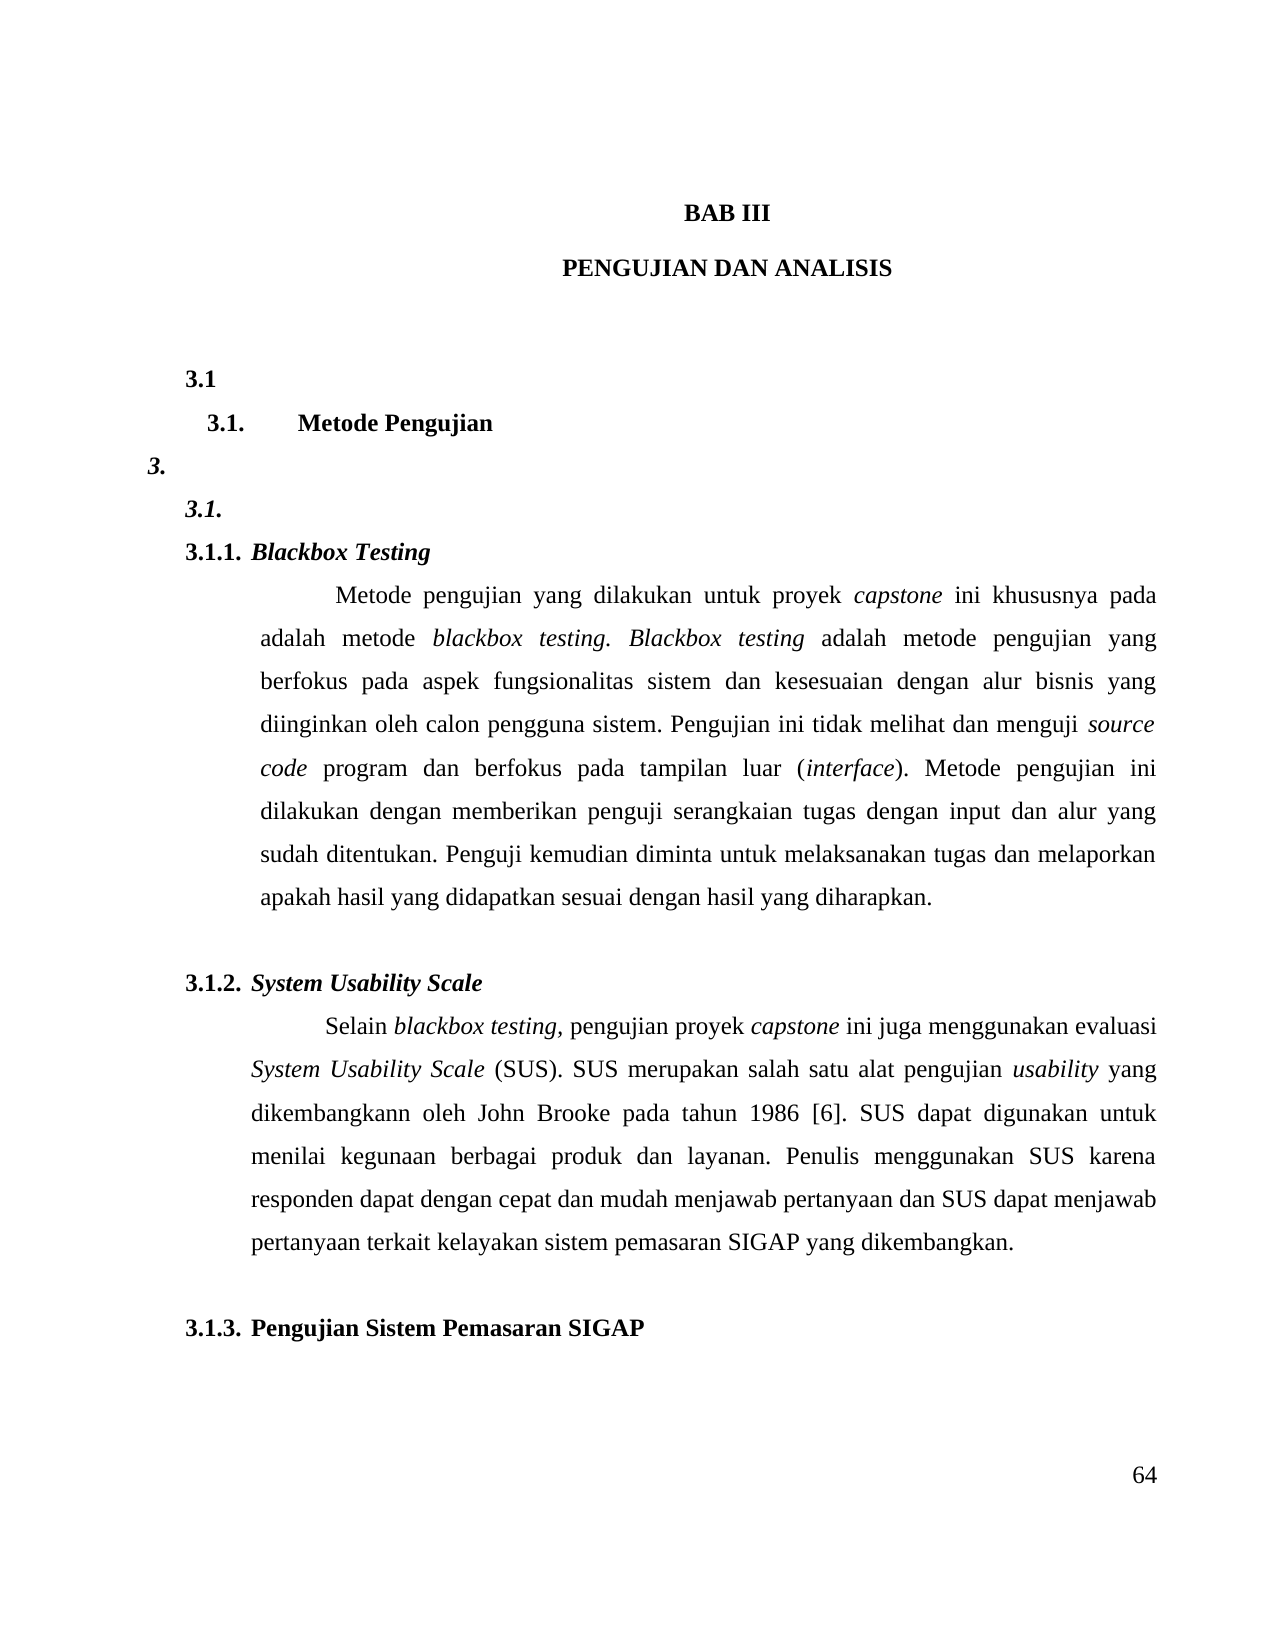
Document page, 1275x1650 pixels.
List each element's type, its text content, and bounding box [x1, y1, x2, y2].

text Selain blackbox testing, pengujian proyek capstone ini juga menggunakan evaluasi System Usability Scale (SUS). SUS merupakan salah satu alat pengujian usability yang dikembangkann oleh John Brooke pada tahun 1986 [6]. SUS dapat digunakan untuk menilai kegunaan berbagai produk dan layanan. Penulis menggunakan SUS karena responden dapat dengan cepat dan mudah menjawab pertanyaan dan SUS dapat menjawab pertanyaan terkait kelayakan sistem pemasaran SIGAP yang dikembangkan. [251, 1011, 1157, 1256]
subtitle System Usability Scale [185, 968, 1157, 997]
subtitle Blackbox Testing [185, 537, 1157, 566]
text Metode pengujian yang dilakukan untuk proyek capstone ini khususnya pada adalah metode blackbox testing. Blackbox testing adalah metode pengujian yang berfokus pada aspek fungsionalitas sistem dan kesesuaian dengan alur bisnis yang diinginkan oleh calon pengguna sistem. Pengujian ini tidak melihat dan menguji source code program dan berfokus pada tampilan luar (interface). Metode pengujian ini dilakukan dengan memberikan penguji serangkaian tugas dengan input dan alur yang sudah ditentukan. Penguji kemudian diminta untuk melaksanakan tugas dan melaporkan apakah hasil yang didapatkan sesuai dengan hasil yang diharapkan. [260, 580, 1157, 911]
subtitle PENGUJIAN DAN ANALISIS [148, 253, 1157, 282]
subtitle Pengujian Sistem Pemasaran SIGAP [185, 1313, 1157, 1342]
subtitle BAB III [148, 198, 1157, 226]
subtitle Metode Pengujian [185, 408, 1157, 436]
